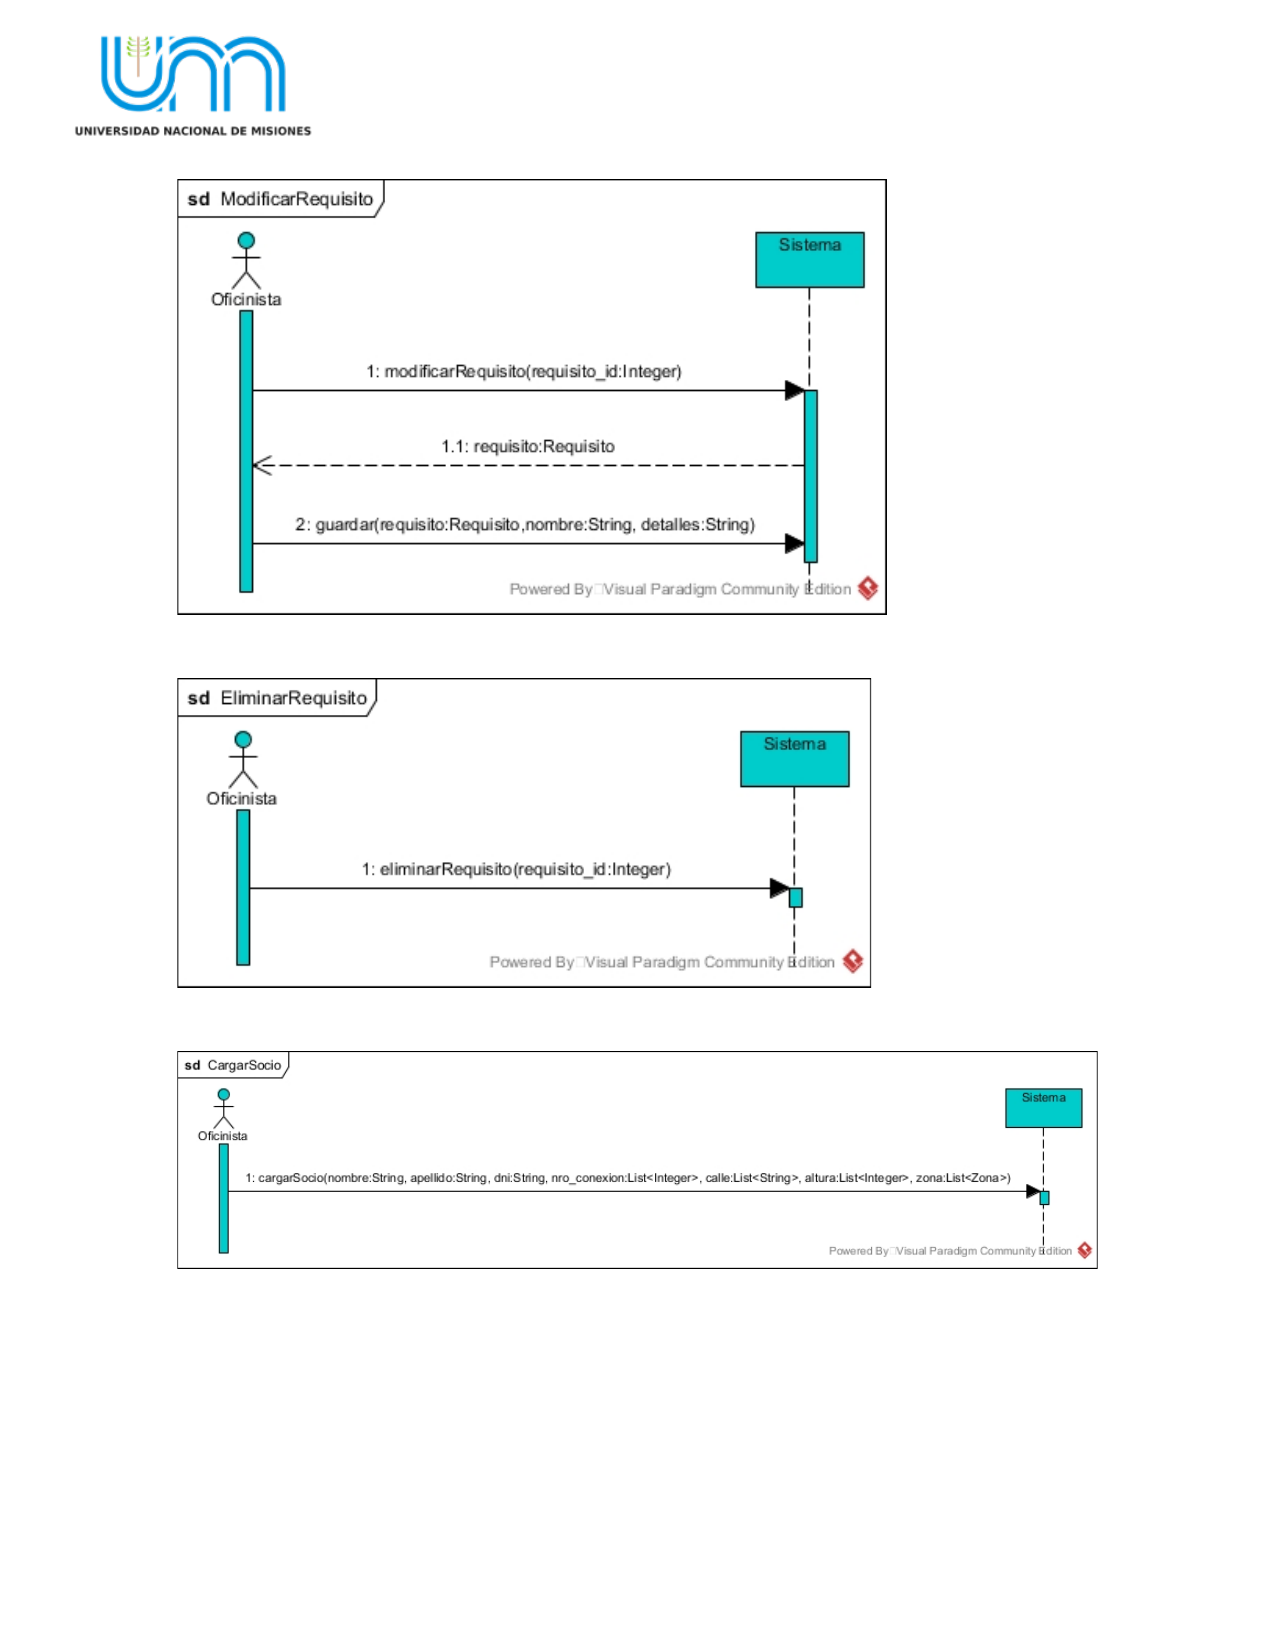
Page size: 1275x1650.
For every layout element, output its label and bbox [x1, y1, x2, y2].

picture [177, 678, 872, 988]
picture [65, 32, 322, 138]
picture [177, 1051, 1098, 1269]
picture [177, 179, 887, 615]
